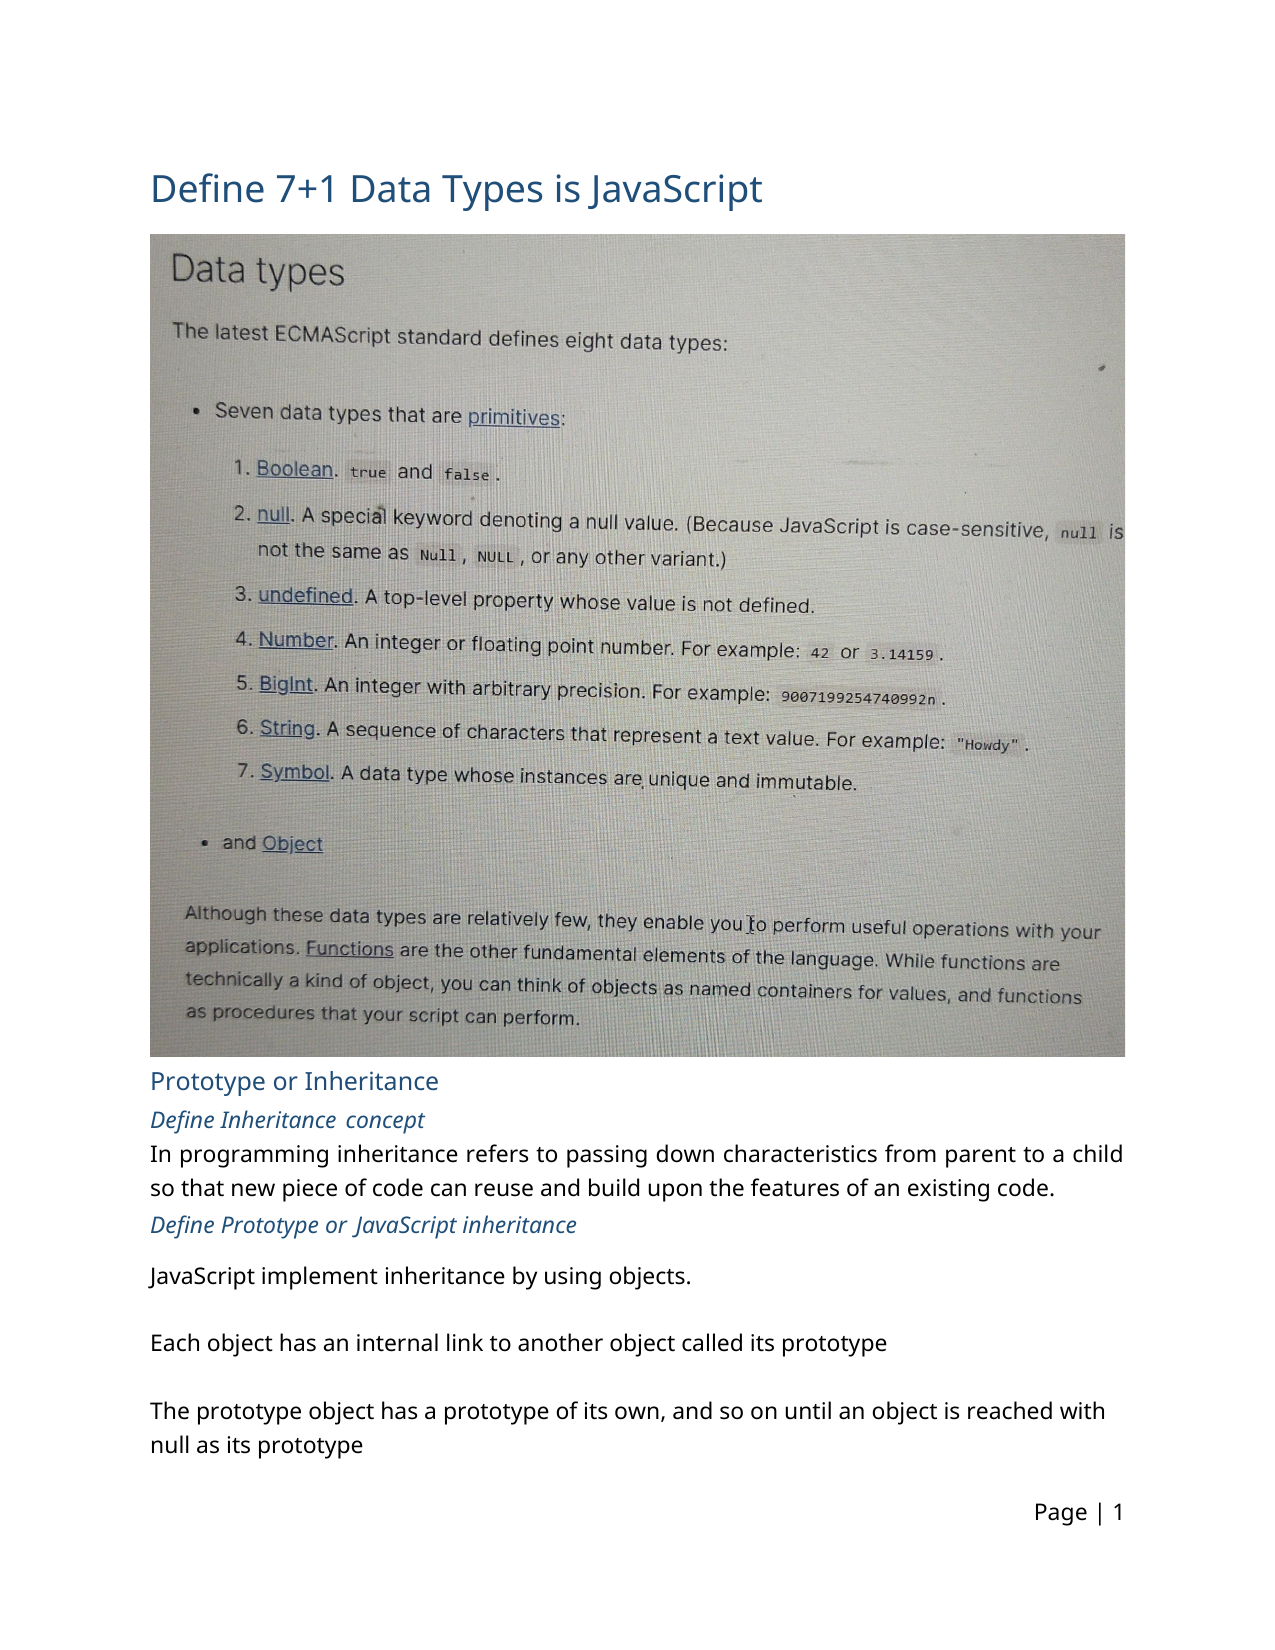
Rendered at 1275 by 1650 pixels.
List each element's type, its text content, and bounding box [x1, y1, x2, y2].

subtitle Prototype or Inheritance [150, 1063, 1125, 1097]
text In programming inheritance refers to passing down characteristics from parent to a child so that new piece of code can reuse and build upon the features of an existing code. [150, 1138, 1125, 1203]
subtitle Define 7+1 Data Types is JavaScript [150, 162, 1125, 213]
subtitle Define Prototype or JavaScript inheritance [150, 1209, 1125, 1241]
picture [150, 234, 1125, 1057]
text The prototype object has a prototype of its own, and so on until an object is reached with null as its prototype [150, 1395, 1125, 1460]
text JavaScript implement inheritance by using objects. [150, 1260, 1125, 1291]
subtitle Define Inheritance concept [150, 1104, 1125, 1135]
text Each object has an internal link to another object called its prototype [150, 1327, 1125, 1359]
